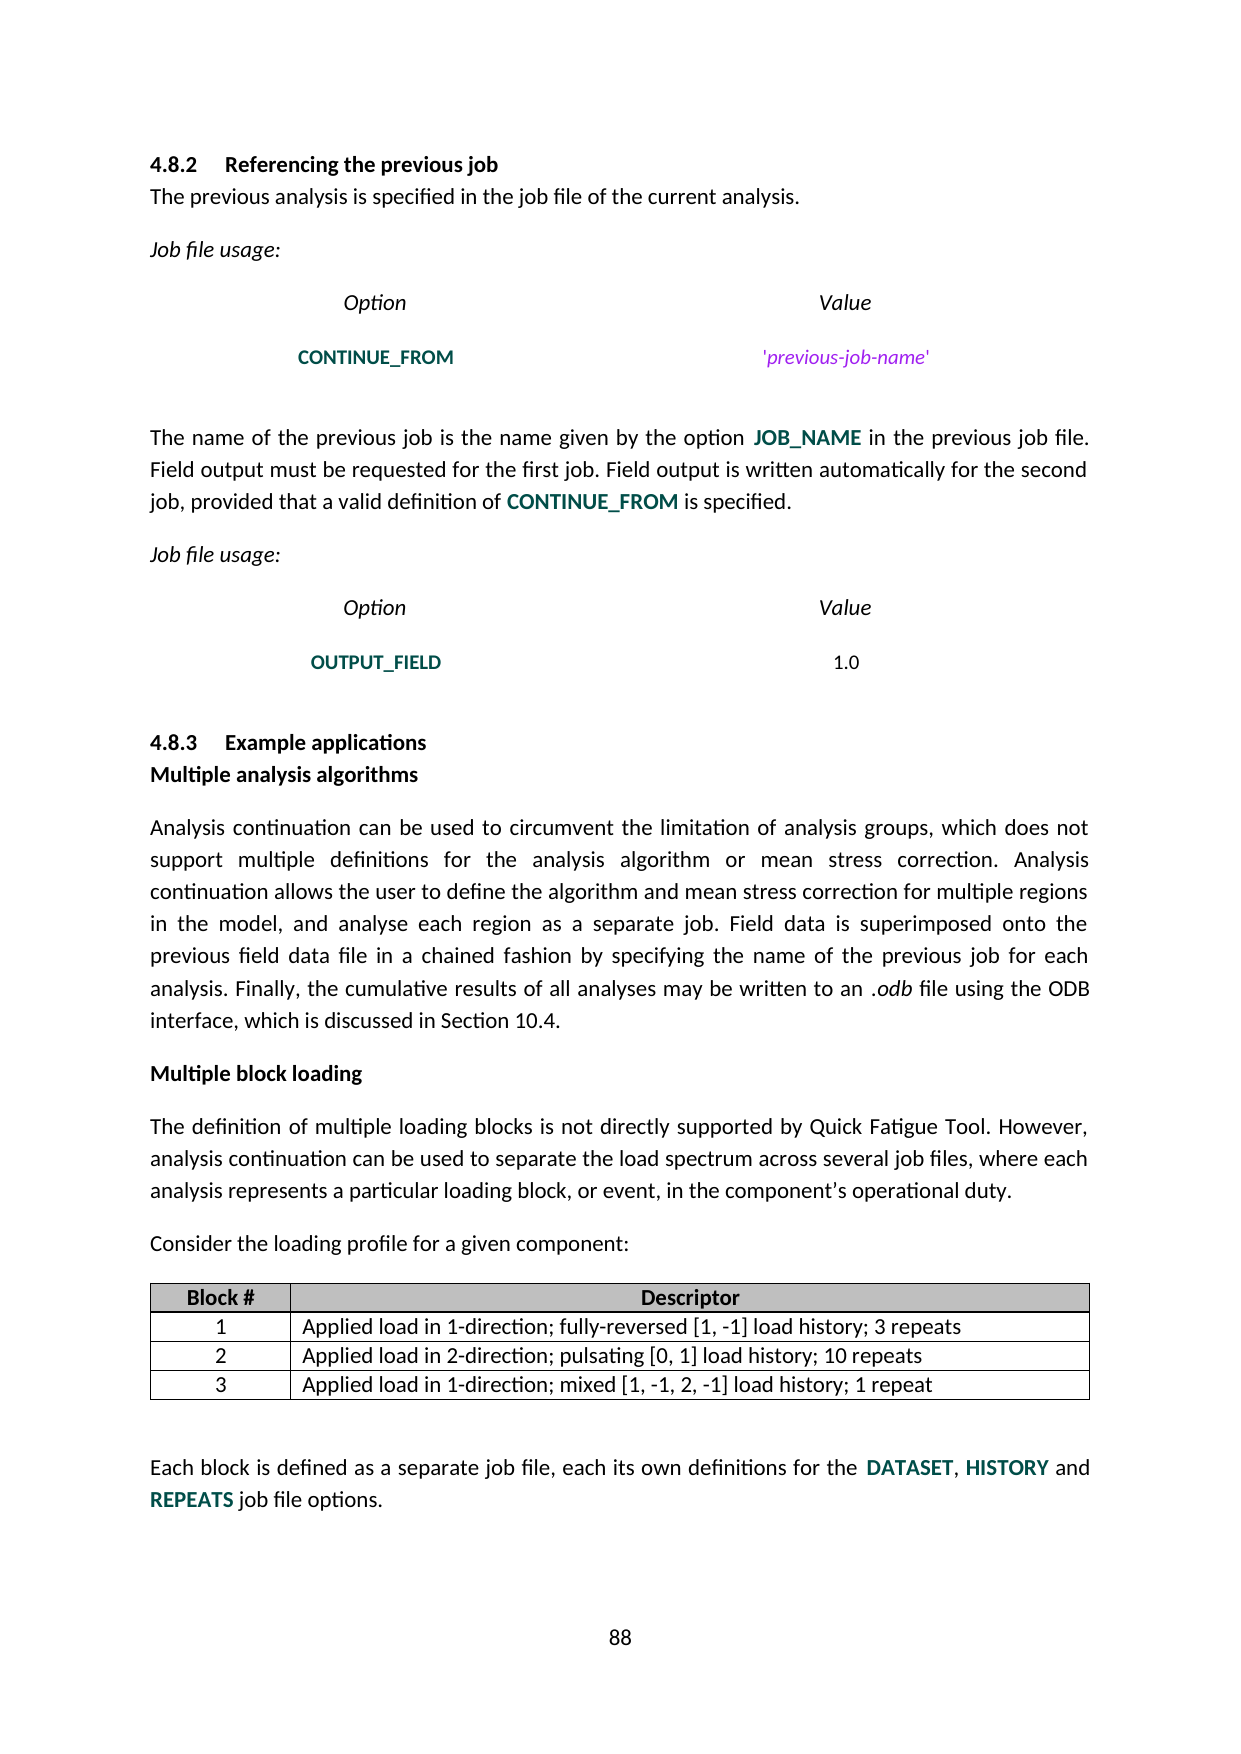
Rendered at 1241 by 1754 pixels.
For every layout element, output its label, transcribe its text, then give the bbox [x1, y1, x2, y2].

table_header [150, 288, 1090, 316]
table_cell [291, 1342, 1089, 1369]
text Job file usage: [150, 540, 1090, 568]
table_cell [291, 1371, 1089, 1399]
text The name of the previous job is the name given by the option JOB_NAME in the previous job file. Field output must be requested for the first job. Field output is written automatically for the second job, provided that a valid definition of CONTINUE_FROM is specified. [150, 423, 1090, 515]
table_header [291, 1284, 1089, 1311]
text The previous analysis is specified in the job file of the current analysis. [150, 182, 1090, 210]
text Job file usage: [150, 235, 1090, 263]
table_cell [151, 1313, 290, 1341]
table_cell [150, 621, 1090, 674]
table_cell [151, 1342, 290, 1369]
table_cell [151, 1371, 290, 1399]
text Analysis continuation can be used to circumvent the limitation of analysis groups, which does not support multiple definitions for the analysis algorithm or mean stress correction. Analysis continuation allows the user to define the algorithm and mean stress correction for multiple regions in the model, and analyse each region as a separate job. Field data is superimposed onto the previous field data file in a chained fashion by specifying the name of the previous job for each analysis. Finally, the cumulative results of all analyses may be written to an .odb file using the ODB interface, which is discussed in Section 10.4. [150, 813, 1090, 1034]
text Consider the loading profile for a given component: [150, 1229, 1090, 1257]
text Multiple analysis algorithms [150, 760, 1090, 788]
text Each block is defined as a separate job file, each its own definitions for the DATASET, HISTORY and REPEATS job file options. [150, 1453, 1090, 1513]
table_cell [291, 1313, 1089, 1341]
subtitle 4.8.2 Referencing the previous job [150, 150, 1090, 178]
text The definition of multiple loading blocks is not directly supported by Quick Fatigue Tool. However, analysis continuation can be used to separate the load spectrum across several job files, where each analysis represents a particular loading block, or event, in the component’s operational duty. [150, 1112, 1090, 1204]
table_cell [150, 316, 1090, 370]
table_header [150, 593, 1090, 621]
text Multiple block loading [150, 1059, 1090, 1087]
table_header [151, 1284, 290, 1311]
subtitle 4.8.3 Example applications [150, 728, 1090, 756]
